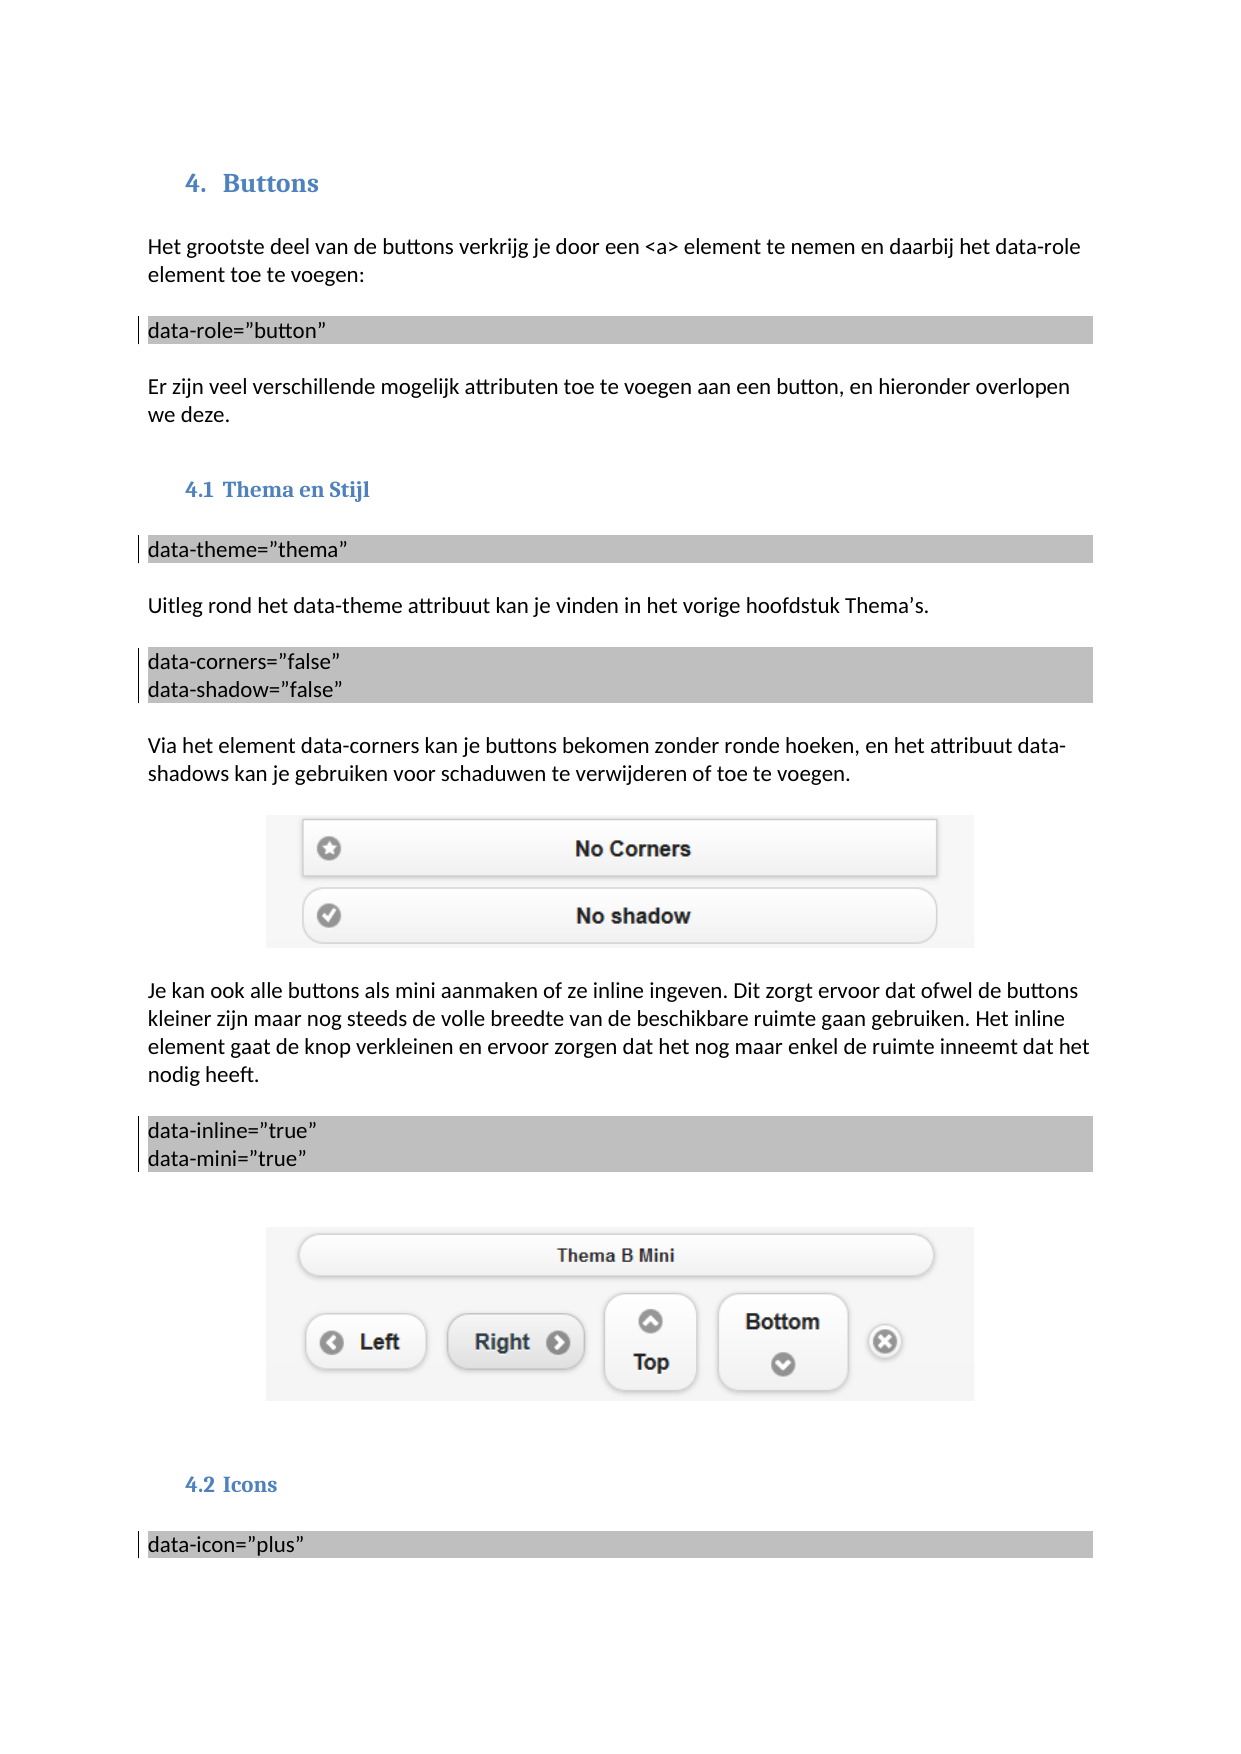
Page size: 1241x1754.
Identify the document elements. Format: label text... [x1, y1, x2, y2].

picture [265, 1227, 975, 1401]
text data-inline=”true” [148, 1116, 1093, 1144]
text data-role=”button” [148, 316, 1093, 344]
text Via het element data-corners kan je buttons bekomen zonder ronde hoeken, en het attribuut data-shadows kan je gebruiken voor schaduwen te verwijderen of toe te voegen. [148, 732, 1093, 788]
text data-mini=”true” [148, 1144, 1093, 1172]
text Het grootste deel van de buttons verkrijg je door een <a> element te nemen en daarbij het data-role element toe te voegen: [148, 232, 1093, 288]
picture [265, 815, 975, 948]
subtitle Icons [185, 1472, 1093, 1499]
subtitle Thema en Stijl [185, 477, 1093, 503]
subtitle Buttons [185, 168, 1093, 199]
text data-corners=”false” [148, 647, 1093, 676]
text data-theme=”thema” [148, 535, 1093, 563]
text data-icon=”plus” [148, 1531, 1093, 1558]
text data-shadow=”false” [148, 676, 1093, 703]
text Uitleg rond het data-theme attribuut kan je vinden in het vorige hoofdstuk Thema’s. [148, 591, 1093, 619]
text Je kan ook alle buttons als mini aanmaken of ze inline ingeven. Dit zorgt ervoor dat ofwel de buttons kleiner zijn maar nog steeds de volle breedte van de beschikbare ruimte gaan gebruiken. Het inline element gaat de knop verkleinen en ervoor zorgen dat het nog maar enkel de ruimte inneemt dat het nodig heeft. [148, 976, 1093, 1088]
text Er zijn veel verschillende mogelijk attributen toe te voegen aan een button, en hieronder overlopen we deze. [148, 372, 1093, 428]
